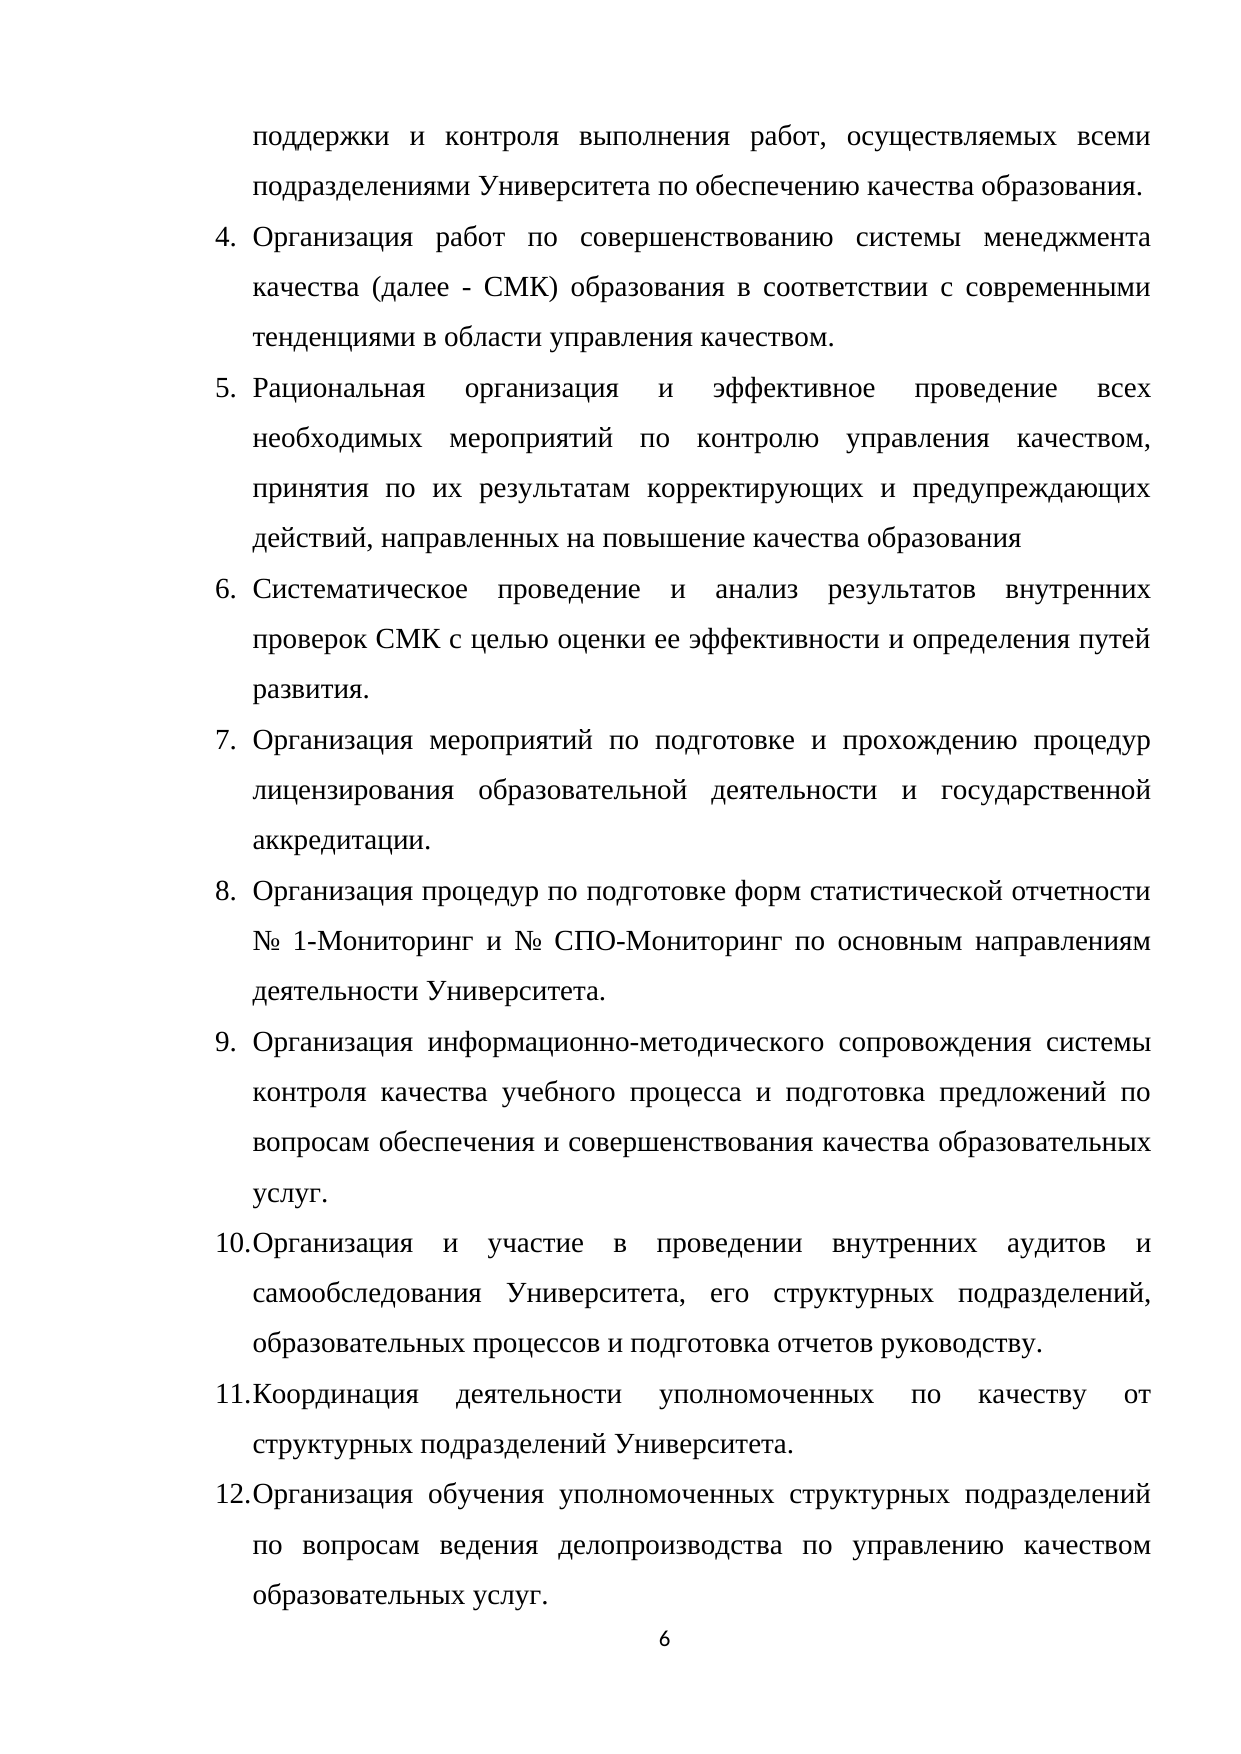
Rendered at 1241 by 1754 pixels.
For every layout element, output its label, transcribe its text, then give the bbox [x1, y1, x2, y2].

list Организация процедур по подготовке форм статистической отчетности № 1-Мониторинг и № СПО-Мониторинг по основным направлениям деятельности Университета. [215, 873, 1152, 1007]
list Организация мероприятий по подготовке и прохождению процедур лицензирования образовательной деятельности и государственной аккредитации. [215, 722, 1152, 856]
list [215, 118, 1152, 202]
list Рациональная организация и эффективное проведение всех необходимых мероприятий по контролю управления качеством, принятия по их результатам корректирующих и предупреждающих действий, направленных на повышение качества образования [215, 370, 1152, 554]
list Координация деятельности уполномоченных по качеству от структурных подразделений Университета. [215, 1376, 1152, 1460]
list Организация и участие в проведении внутренних аудитов и самообследования Университета, его структурных подразделений, образовательных процессов и подготовка отчетов руководству. [215, 1225, 1152, 1359]
list Организация работ по совершенствованию системы менеджмента качества (далее - СМК) образования в соответствии с современными тенденциями в области управления качеством. [215, 219, 1152, 353]
list Организация информационно-методического сопровождения системы контроля качества учебного процесса и подготовка предложений по вопросам обеспечения и совершенствования качества образовательных услуг. [215, 1024, 1152, 1208]
list Систематическое проведение и анализ результатов внутренних проверок СМК с целью оценки ее эффективности и определения путей развития. [215, 571, 1152, 705]
list Организация обучения уполномоченных структурных подразделений по вопросам ведения делопроизводства по управлению качеством образовательных услуг. [215, 1477, 1152, 1611]
